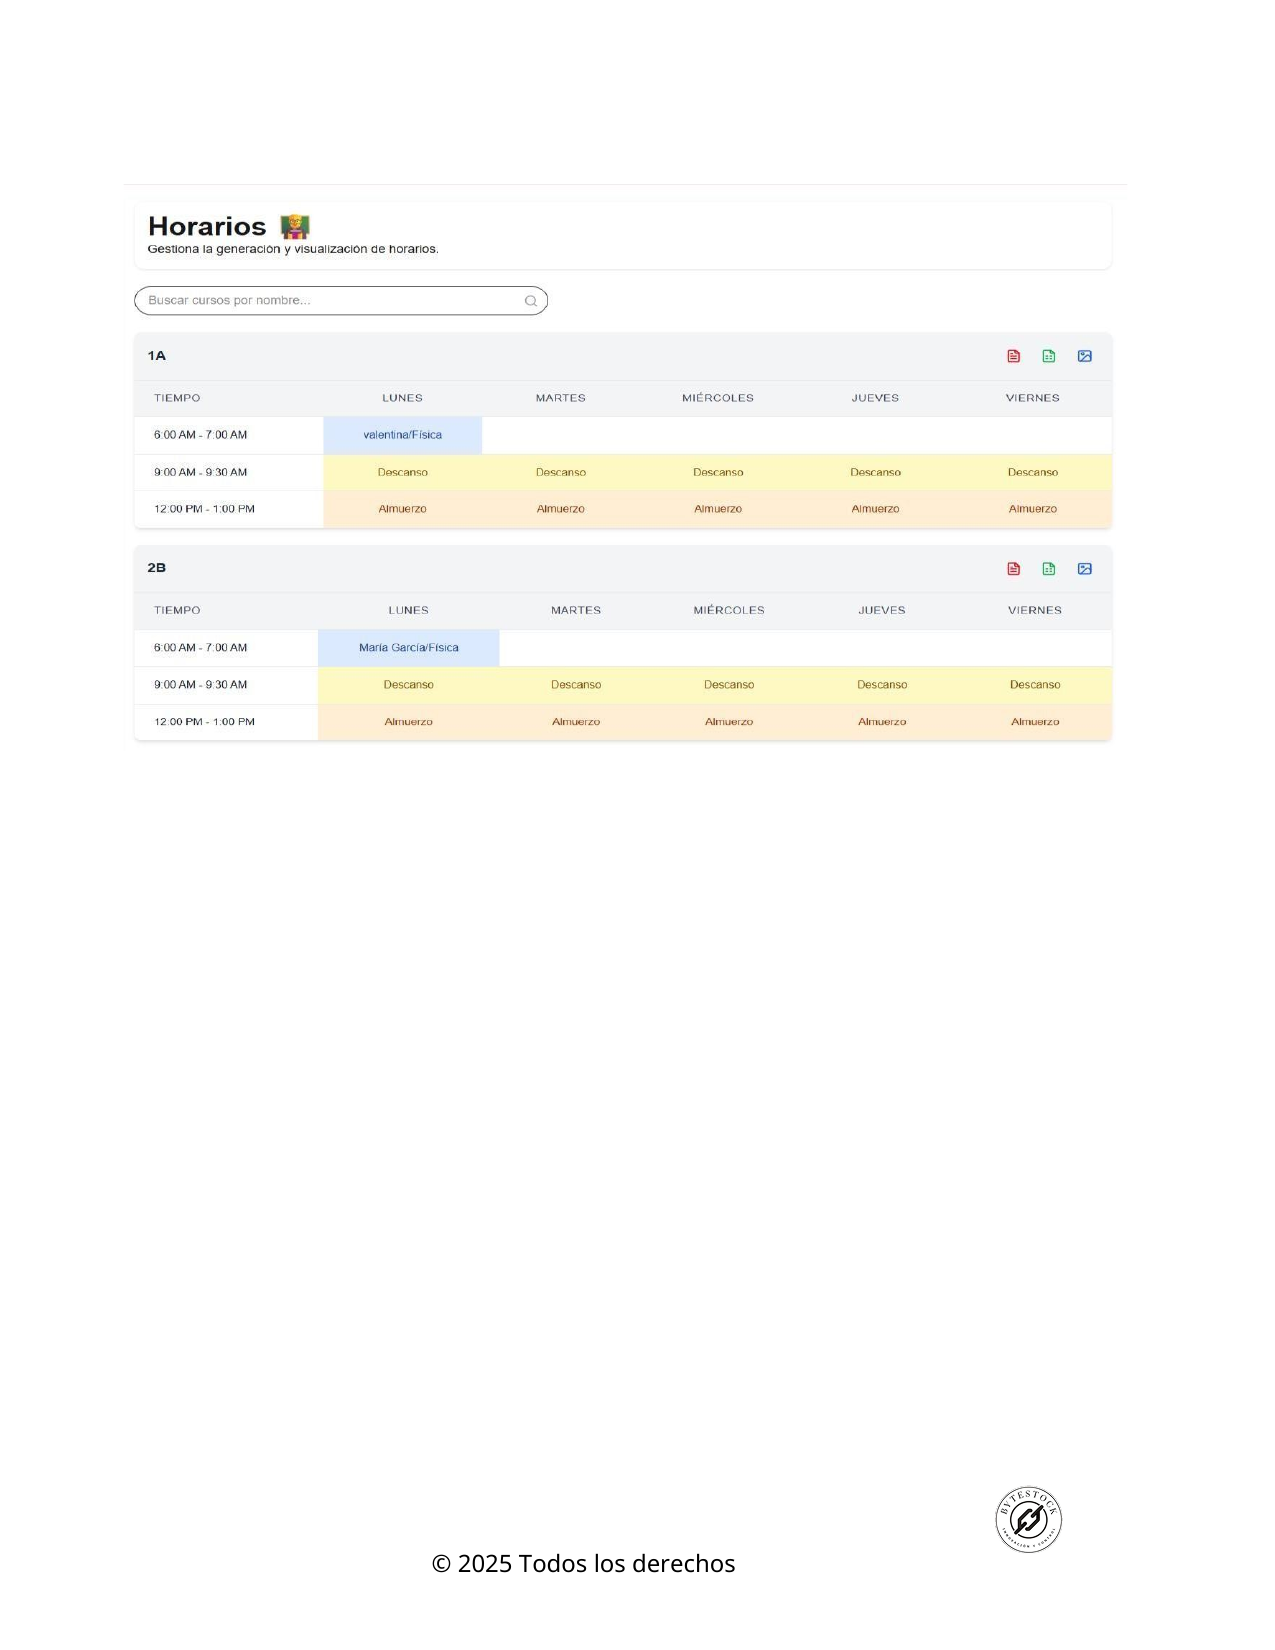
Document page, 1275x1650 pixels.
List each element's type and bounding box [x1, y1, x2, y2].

picture [994, 1485, 1063, 1554]
picture [123, 184, 1128, 751]
